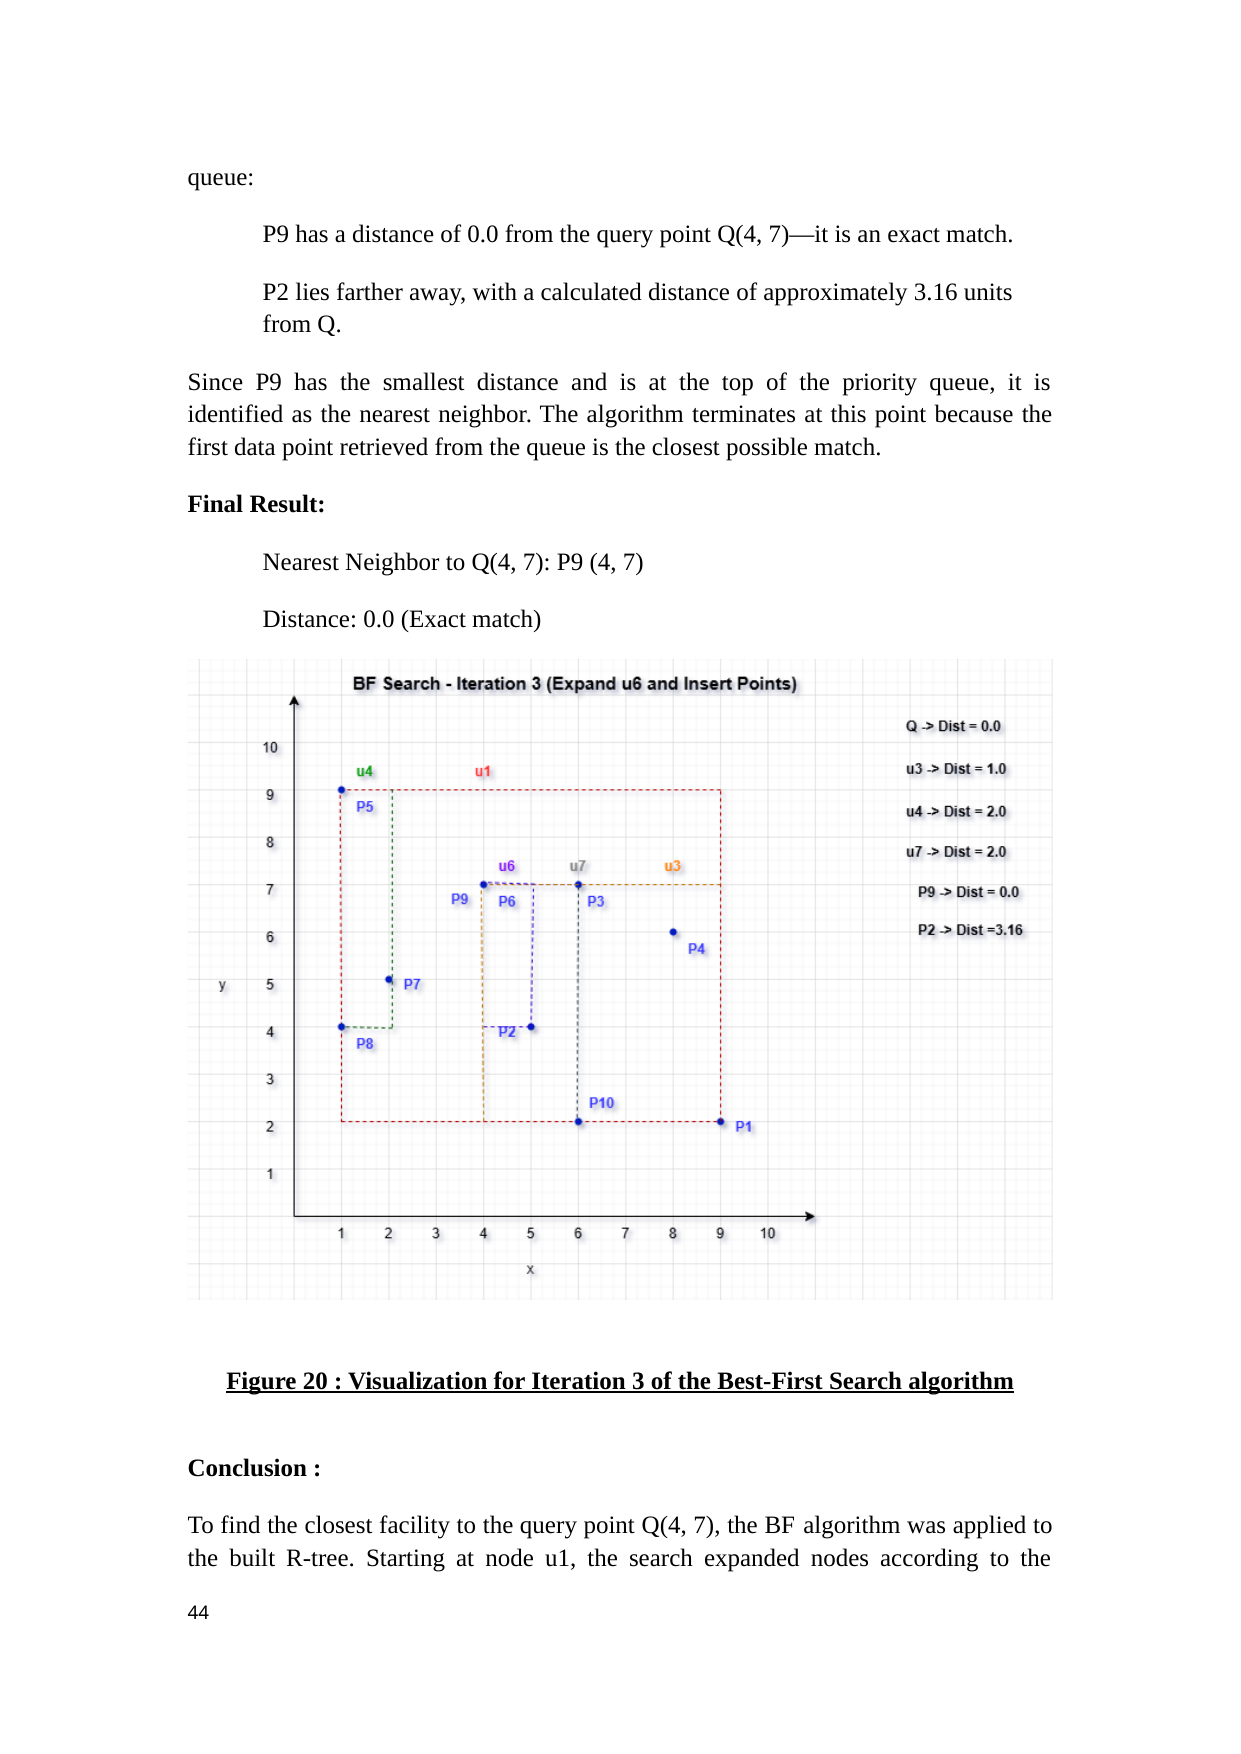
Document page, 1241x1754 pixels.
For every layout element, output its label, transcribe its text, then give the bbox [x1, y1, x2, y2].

text Conclusion : [187, 1451, 1053, 1483]
picture [187, 659, 1053, 1300]
text Final Result: [187, 487, 1053, 520]
text Since P9 has the smallest distance and is at the top of the priority queue, it is identified as the nearest neighbor. The algorithm terminates at this point because the first data point retrieved from the queue is the closest possible match. [187, 365, 1053, 462]
text Figure 20 : Visualization for Iteration 3 of the Best-First Search algorithm [187, 1364, 1053, 1397]
text P2 lies farther away, with a calculated distance of approximately 3.16 units from Q. [262, 275, 1053, 340]
text P9 has a distance of 0.0 from the query point Q(4, 7)—it is an exact match. [262, 217, 1053, 250]
text Nearest Neighbor to Q(4, 7): P9 (4, 7) [262, 545, 1053, 577]
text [187, 160, 1053, 192]
text Distance: 0.0 (Exact match) [262, 602, 1053, 635]
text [187, 1508, 1053, 1573]
